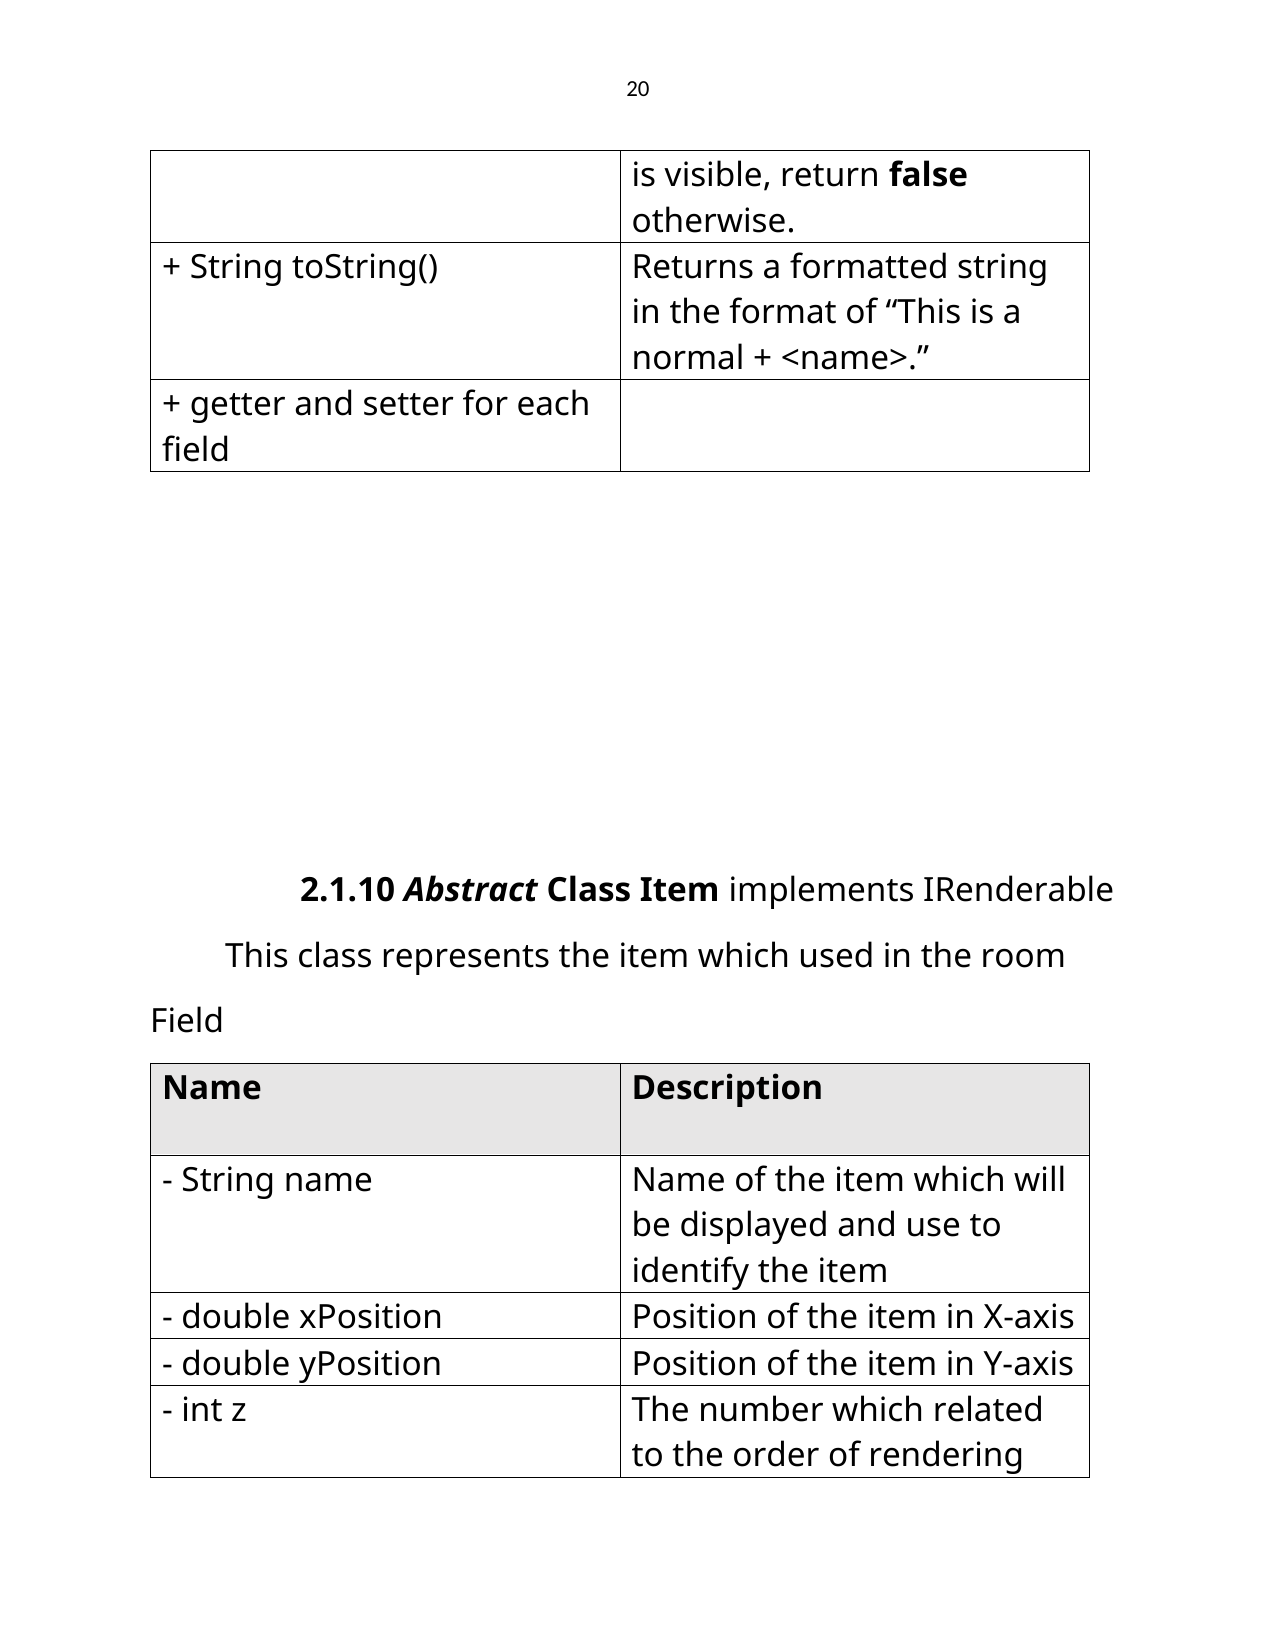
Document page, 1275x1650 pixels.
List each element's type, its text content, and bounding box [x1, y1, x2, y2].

table_cell - String name [151, 1156, 620, 1292]
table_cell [621, 151, 1089, 242]
table_cell [621, 380, 1089, 471]
text This class represents the item which used in the room [150, 931, 1125, 977]
table_cell - double xPosition [151, 1293, 620, 1338]
text Field [150, 997, 1125, 1042]
table_cell + getter and setter for each field [151, 380, 620, 471]
table_cell Position of the item in Y-axis [621, 1339, 1089, 1385]
table_cell Name of the item which will be displayed and use to identify the item [621, 1156, 1089, 1292]
table_cell + String toString() [151, 243, 620, 379]
table_header Name [151, 1064, 620, 1154]
text 2.1.10 Abstract Class Item implements IRenderable [225, 866, 1125, 911]
table_cell Returns a formatted string in the format of “This is a normal + <name>.” [621, 243, 1089, 379]
table_cell - double yPosition [151, 1339, 620, 1385]
table_header Description [621, 1064, 1089, 1154]
table_cell Position of the item in X-axis [621, 1293, 1089, 1338]
table_cell - int z [151, 1386, 620, 1477]
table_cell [151, 151, 620, 242]
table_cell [621, 1386, 1089, 1477]
